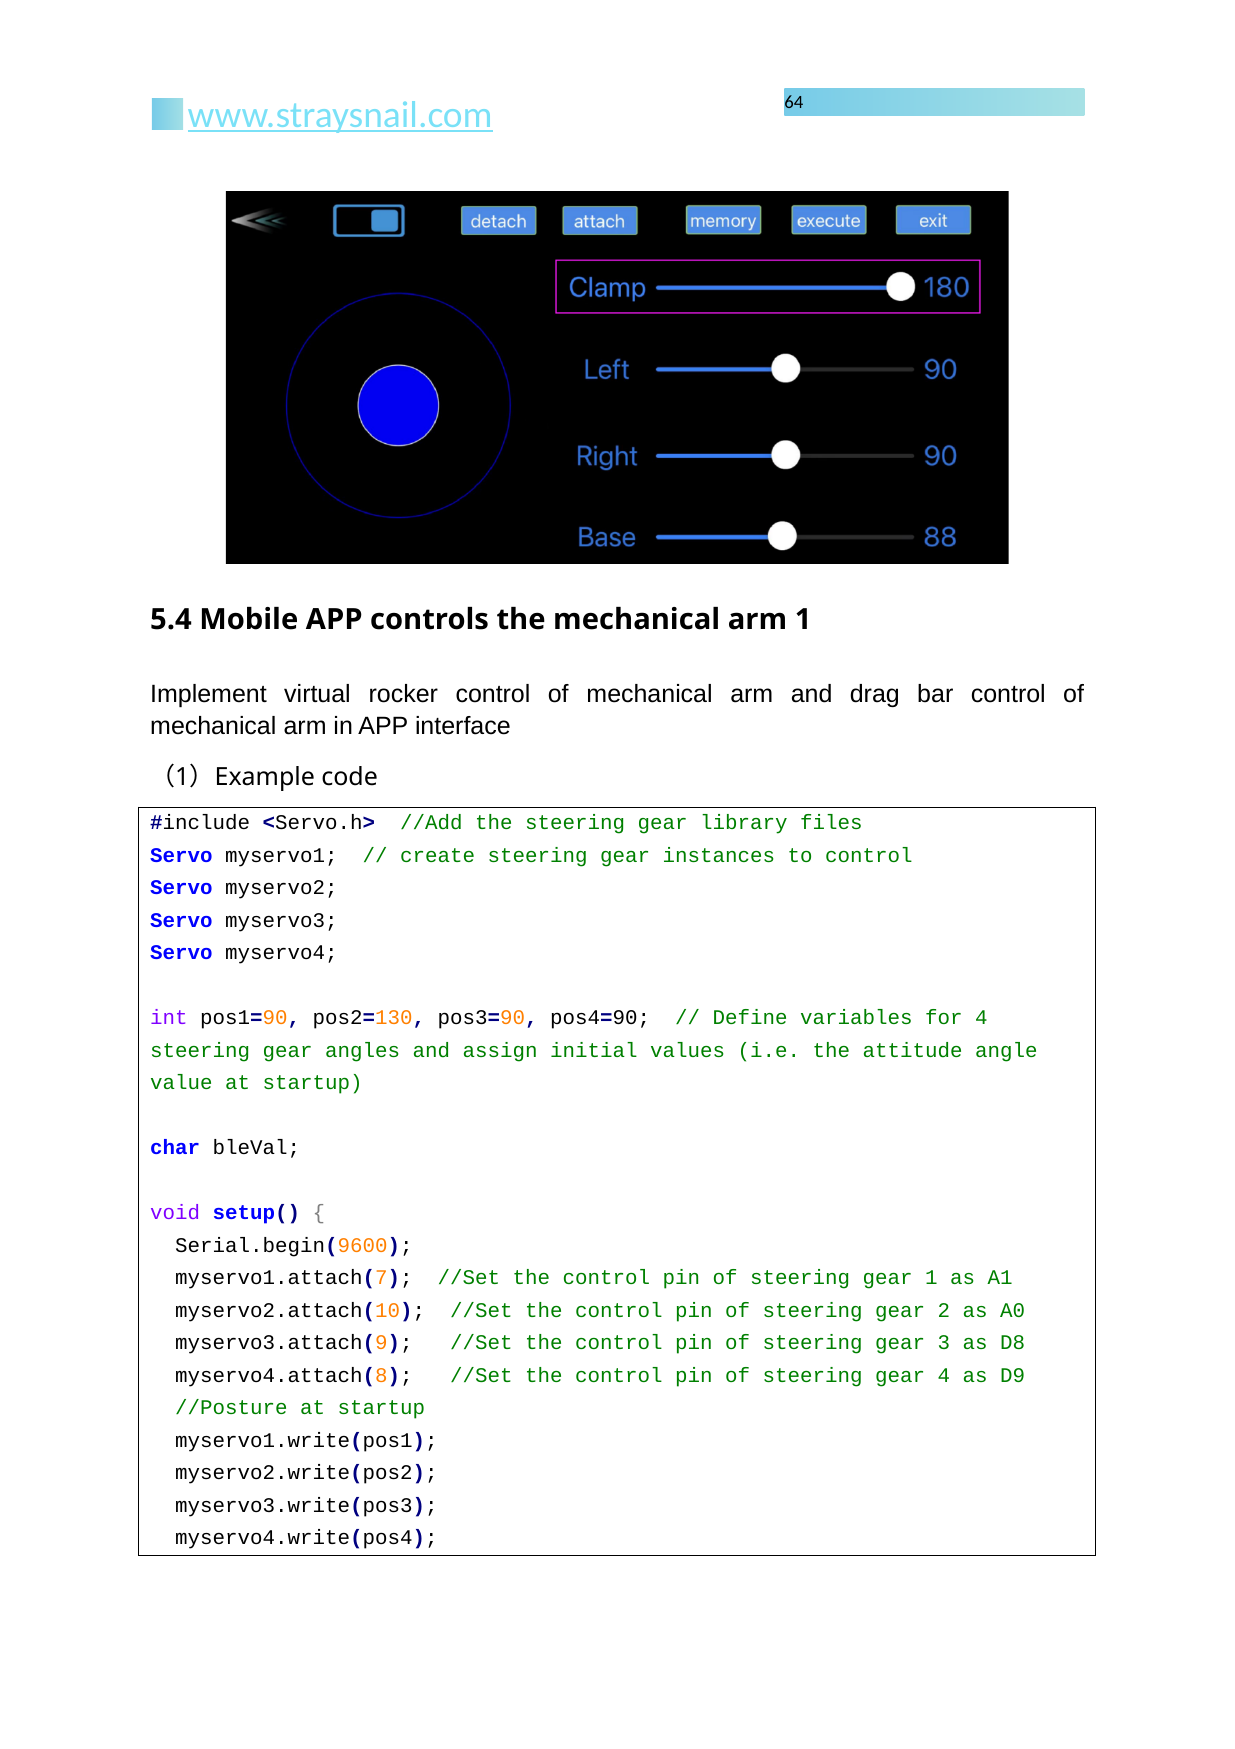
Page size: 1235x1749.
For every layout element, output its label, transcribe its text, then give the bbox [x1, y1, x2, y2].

picture [225, 191, 1009, 564]
list Example code [150, 742, 1084, 807]
text Implement virtual rocker control of mechanical arm and drag bar control of mechanical arm in APP interface [150, 707, 1084, 742]
subtitle 5.4 Mobile APP controls the mechanical arm 1 [150, 586, 1084, 651]
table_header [139, 808, 1095, 1555]
